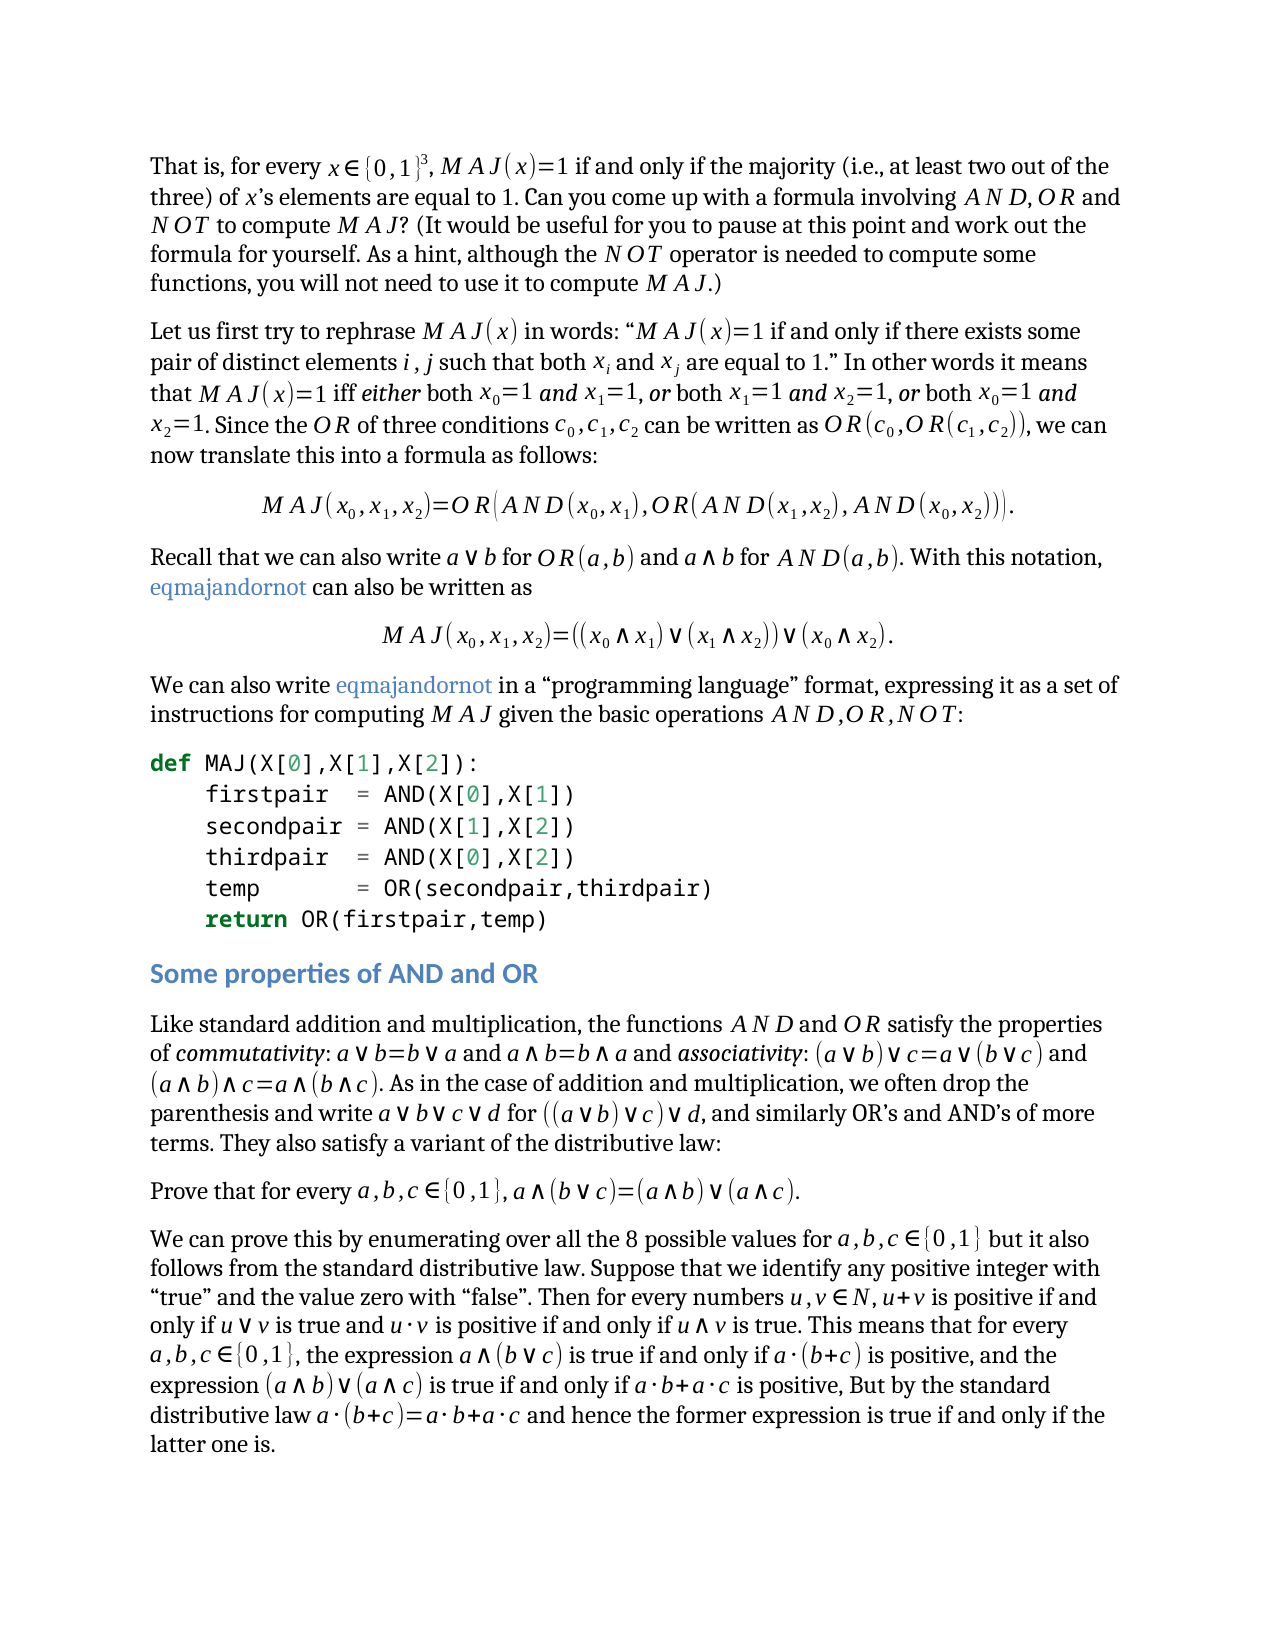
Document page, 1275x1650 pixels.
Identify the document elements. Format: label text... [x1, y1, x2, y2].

text That is, for every , if and only if the majority (i.e., at least two out of the three) of ’s elements are equal to . Can you come up with a formula involving , and to compute ? (It would be useful for you to pause at this point and work out the formula for yourself. As a hint, although the operator is needed to compute some functions, you will not need to use it to compute .) [150, 150, 1125, 298]
text Like standard addition and multiplication, the functions and satisfy the properties of commutativity: and and associativity: and . As in the case of addition and multiplication, we often drop the parenthesis and write for , and similarly OR’s and AND’s of more terms. They also satisfy a variant of the distributive law: [150, 1010, 1125, 1157]
text Let us first try to rephrase in words: “ if and only if there exists some pair of distinct elements such that both and are equal to .” In other words it means that iff either both and , or both and , or both and . Since the of three conditions can be written as , we can now translate this into a formula as follows: [150, 316, 1125, 470]
subtitle Some properties of AND and OR [150, 956, 1125, 991]
text We can also write eqmajandornot in a “programming language” format, expressing it as a set of instructions for computing given the basic operations : [150, 671, 1125, 728]
text Prove that for every , . [150, 1176, 1125, 1206]
text def MAJ(X[0],X[1],X[2]): firstpair = AND(X[0],X[1]) secondpair = AND(X[1],X[2]) thirdpair = AND(X[0],X[2]) temp = OR(secondpair,thirdpair) return OR(firstpair,temp) [150, 747, 1125, 935]
text Recall that we can also write for and for . With this notation, eqmajandornot can also be written as [150, 543, 1125, 601]
text We can prove this by enumerating over all the possible values for but it also follows from the standard distributive law. Suppose that we identify any positive integer with “true” and the value zero with “false”. Then for every numbers , is positive if and only if is true and is positive if and only if is true. This means that for every , the expression is true if and only if is positive, and the expression is true if and only if is positive, But by the standard distributive law and hence the former expression is true if and only if the latter one is. [150, 1225, 1125, 1459]
